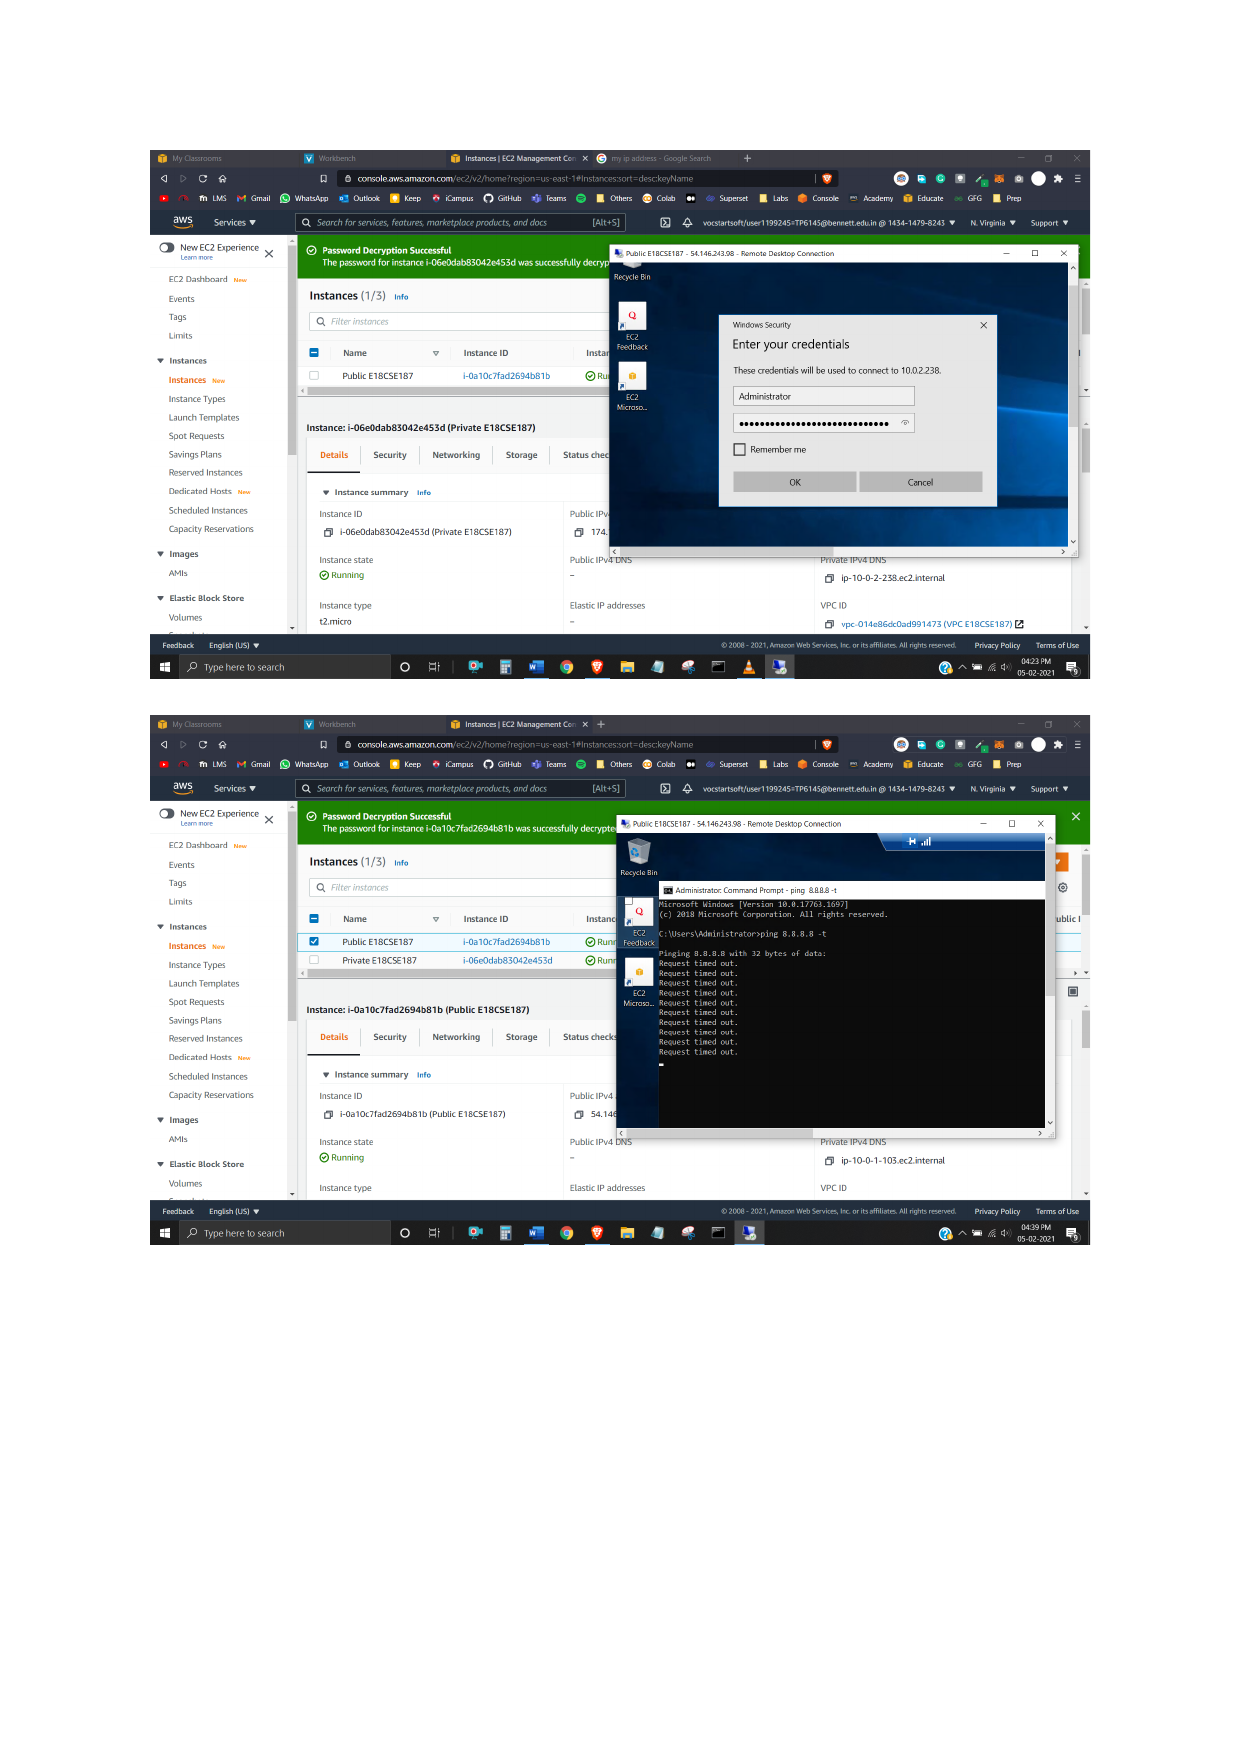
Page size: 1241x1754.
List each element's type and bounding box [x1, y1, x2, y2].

picture [150, 150, 1091, 679]
picture [150, 715, 1091, 1245]
